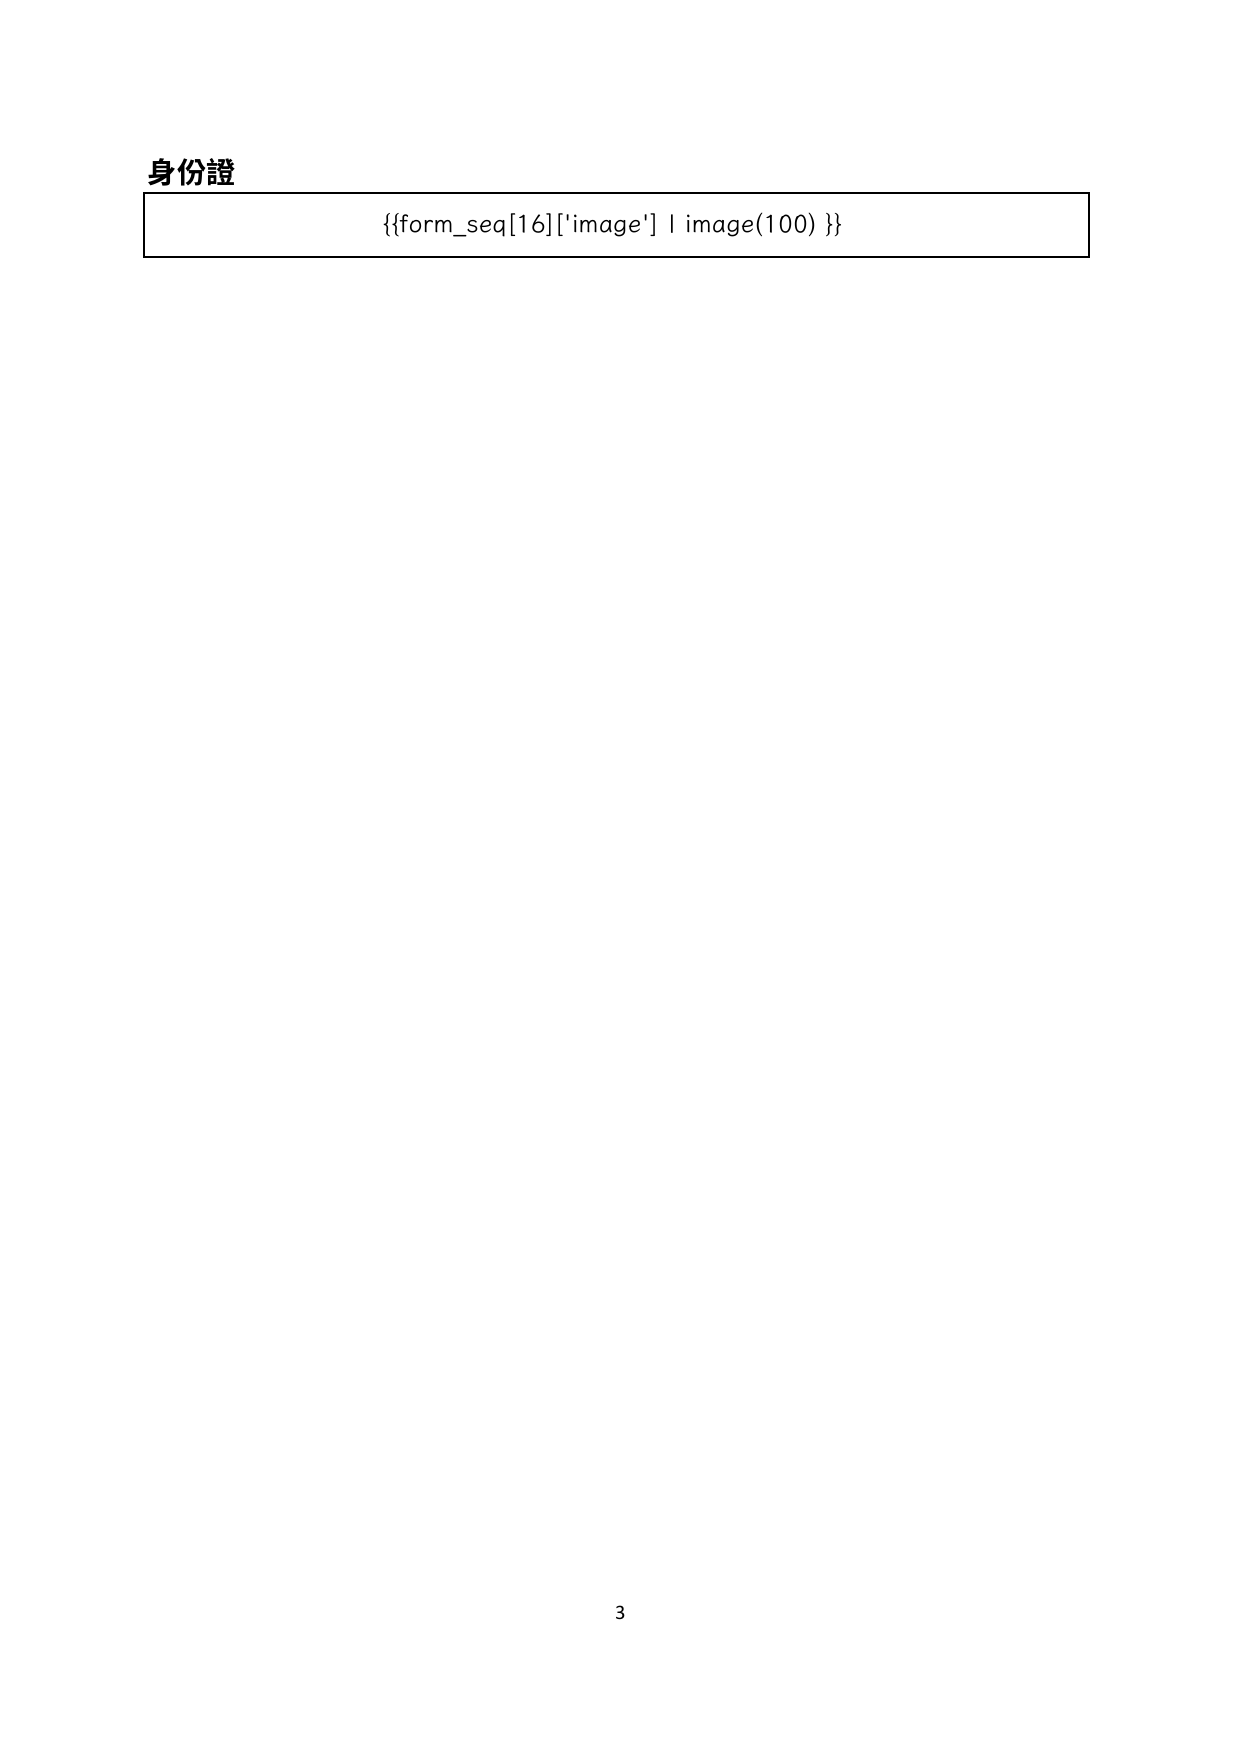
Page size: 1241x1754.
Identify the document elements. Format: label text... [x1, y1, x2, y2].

table_header {{form_seq[16]['image'] | image(100) }} [145, 194, 1088, 256]
text 身份證 [148, 150, 1092, 192]
